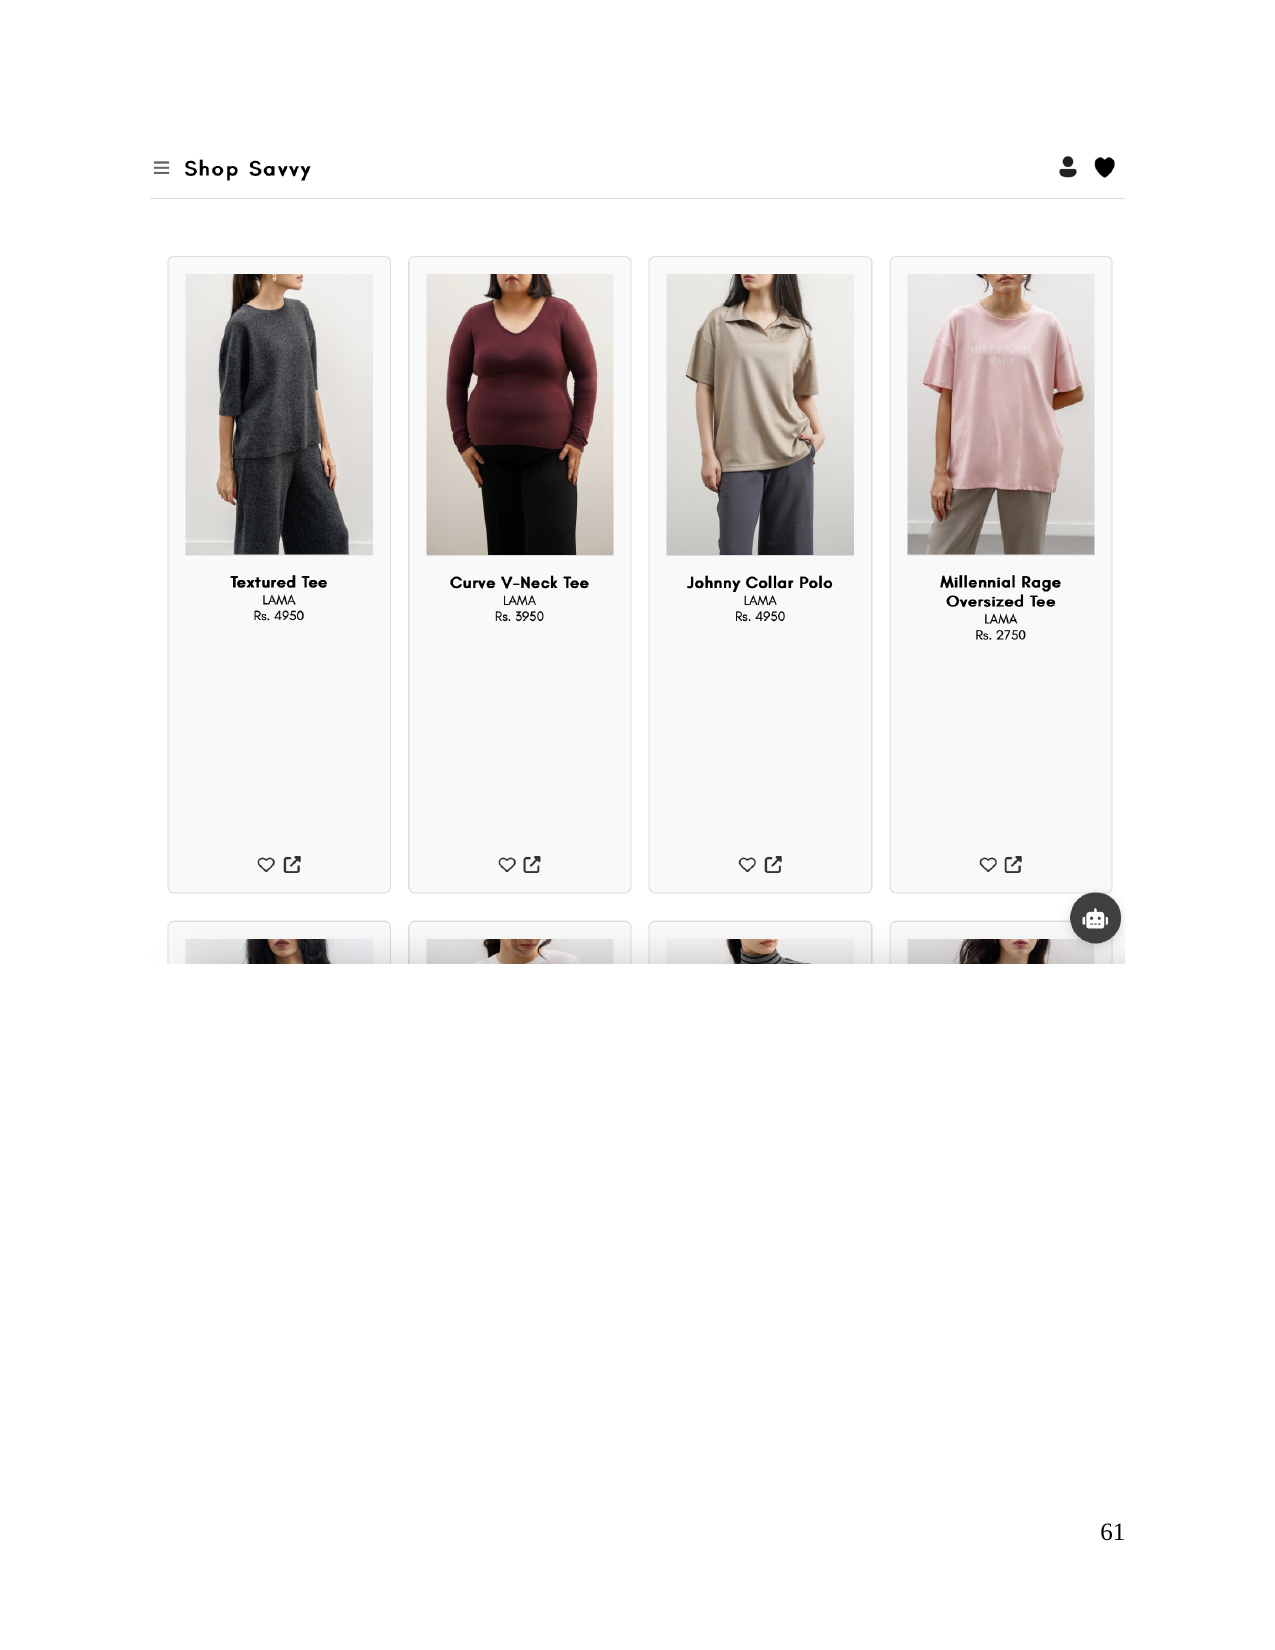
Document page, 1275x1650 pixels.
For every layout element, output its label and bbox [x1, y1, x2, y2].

picture [150, 150, 1125, 964]
